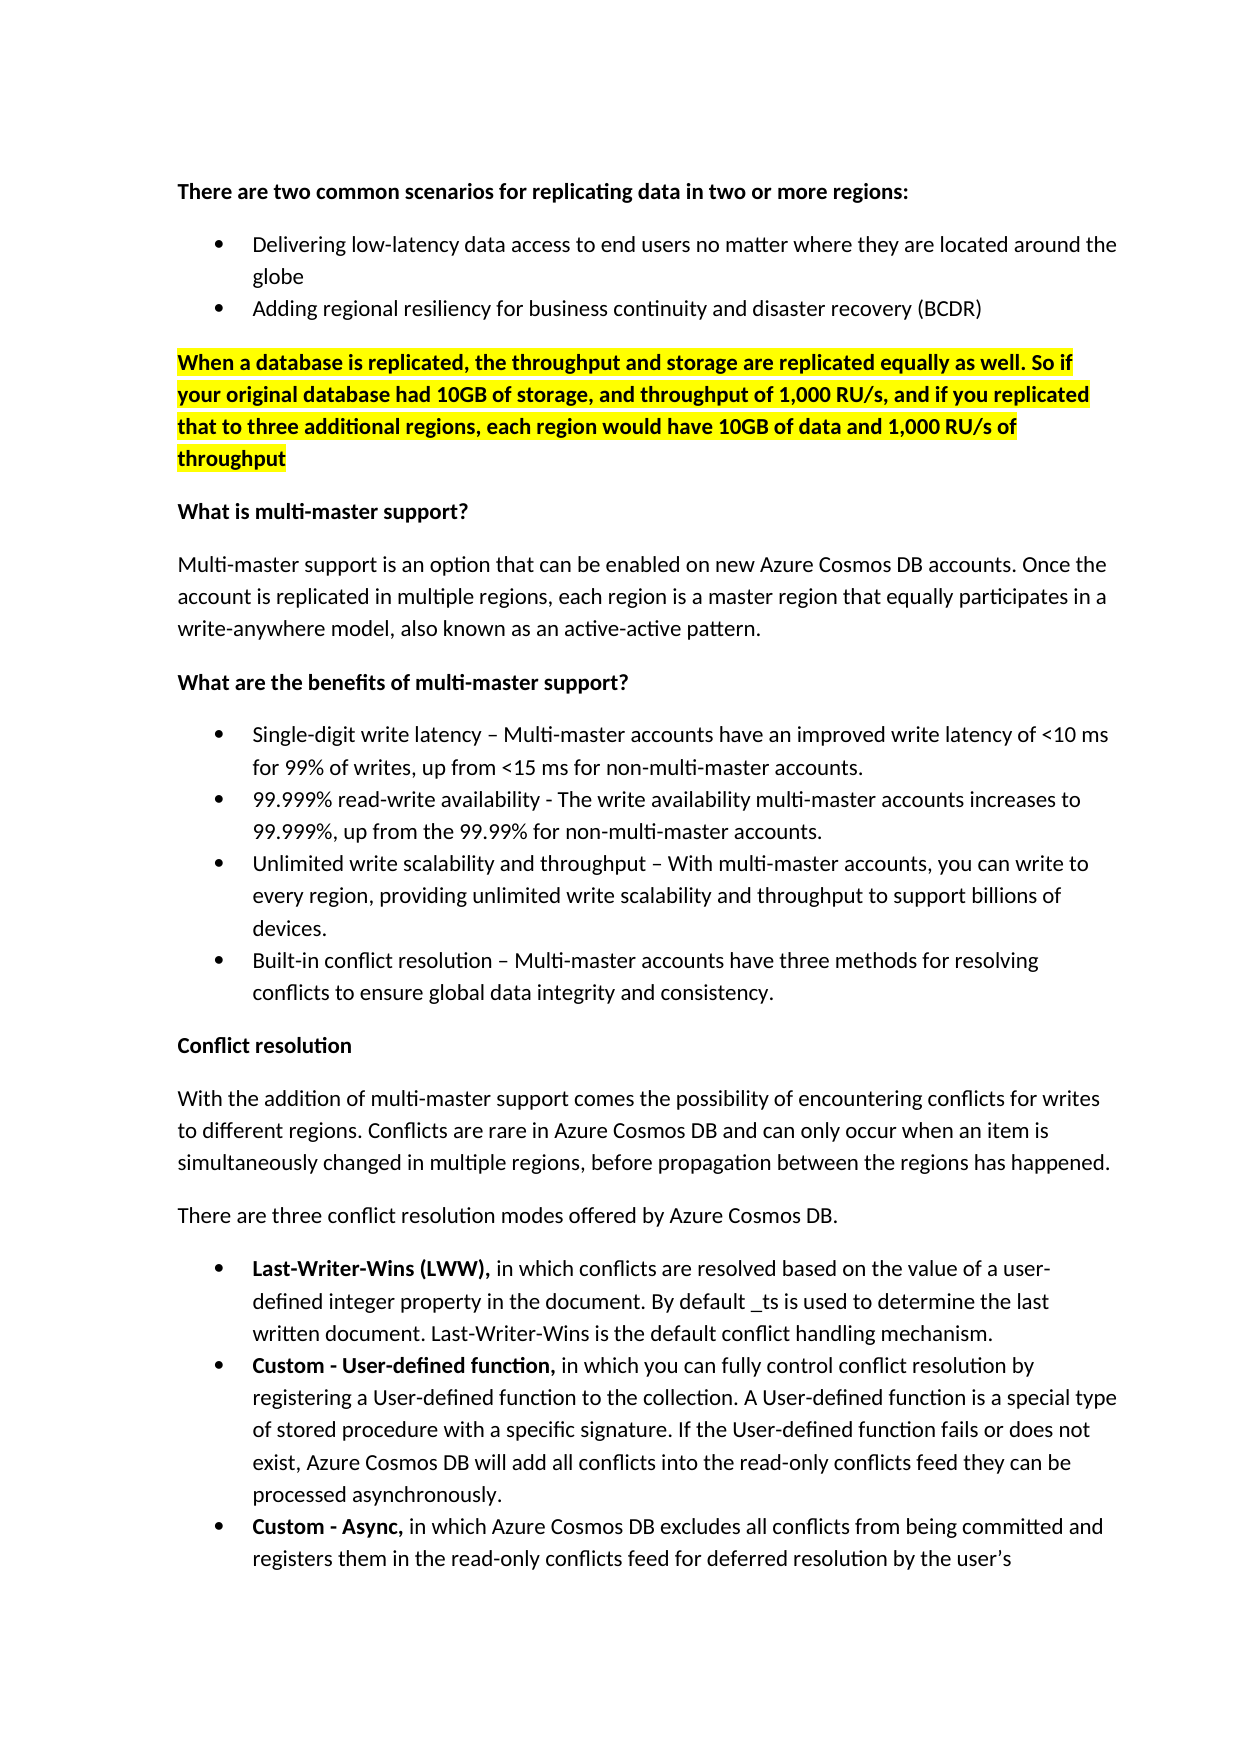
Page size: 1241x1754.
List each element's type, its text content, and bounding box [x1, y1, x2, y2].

text There are three conflict resolution modes offered by Azure Cosmos DB. [177, 1202, 1122, 1229]
list Last-Writer-Wins (LWW), in which conflicts are resolved based on the value of a user-defined integer property in the document. By default _ts is used to determine the last written document. Last-Writer-Wins is the default conflict handling mechanism. [215, 1254, 1122, 1347]
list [215, 1512, 1122, 1572]
list Adding regional resiliency for business continuity and disaster recovery (BCDR) [215, 294, 1122, 323]
list Single-digit write latency – Multi-master accounts have an improved write latency of <10 ms for 99% of writes, up from <15 ms for non-multi-master accounts. [215, 721, 1122, 781]
text Multi-master support is an option that can be enabled on new Azure Cosmos DB accounts. Once the account is replicated in multiple regions, each region is a master region that equally participates in a write-anywhere model, also known as an active-active pattern. [177, 550, 1122, 643]
list Custom - User-defined function, in which you can fully control conflict resolution by registering a User-defined function to the collection. A User-defined function is a special type of stored procedure with a specific signature. If the User-defined function fails or does not exist, Azure Cosmos DB will add all conflicts into the read-only conflicts feed they can be processed asynchronously. [215, 1351, 1122, 1508]
text Conflict resolution [177, 1031, 1122, 1059]
list Delivering low-latency data access to end users no matter where they are located around the globe [215, 230, 1122, 290]
text There are two common scenarios for replicating data in two or more regions: [177, 177, 1122, 205]
text What is multi-master support? [177, 497, 1122, 525]
text When a database is replicated, the throughput and storage are replicated equally as well. So if your original database had 10GB of storage, and throughput of 1,000 RU/s, and if you replicated that to three additional regions, each region would have 10GB of data and 1,000 RU/s of throughput [177, 348, 1122, 472]
list Built-in conflict resolution – Multi-master accounts have three methods for resolving conflicts to ensure global data integrity and consistency. [215, 946, 1122, 1006]
text With the addition of multi-master support comes the possibility of encountering conflicts for writes to different regions. Conflicts are rare in Azure Cosmos DB and can only occur when an item is simultaneously changed in multiple regions, before propagation between the regions has happened. [177, 1084, 1122, 1177]
text What are the benefits of multi-master support? [177, 668, 1122, 696]
list 99.999% read-write availability - The write availability multi-master accounts increases to 99.999%, up from the 99.99% for non-multi-master accounts. [215, 785, 1122, 845]
list Unlimited write scalability and throughput – With multi-master accounts, you can write to every region, providing unlimited write scalability and throughput to support billions of devices. [215, 849, 1122, 942]
